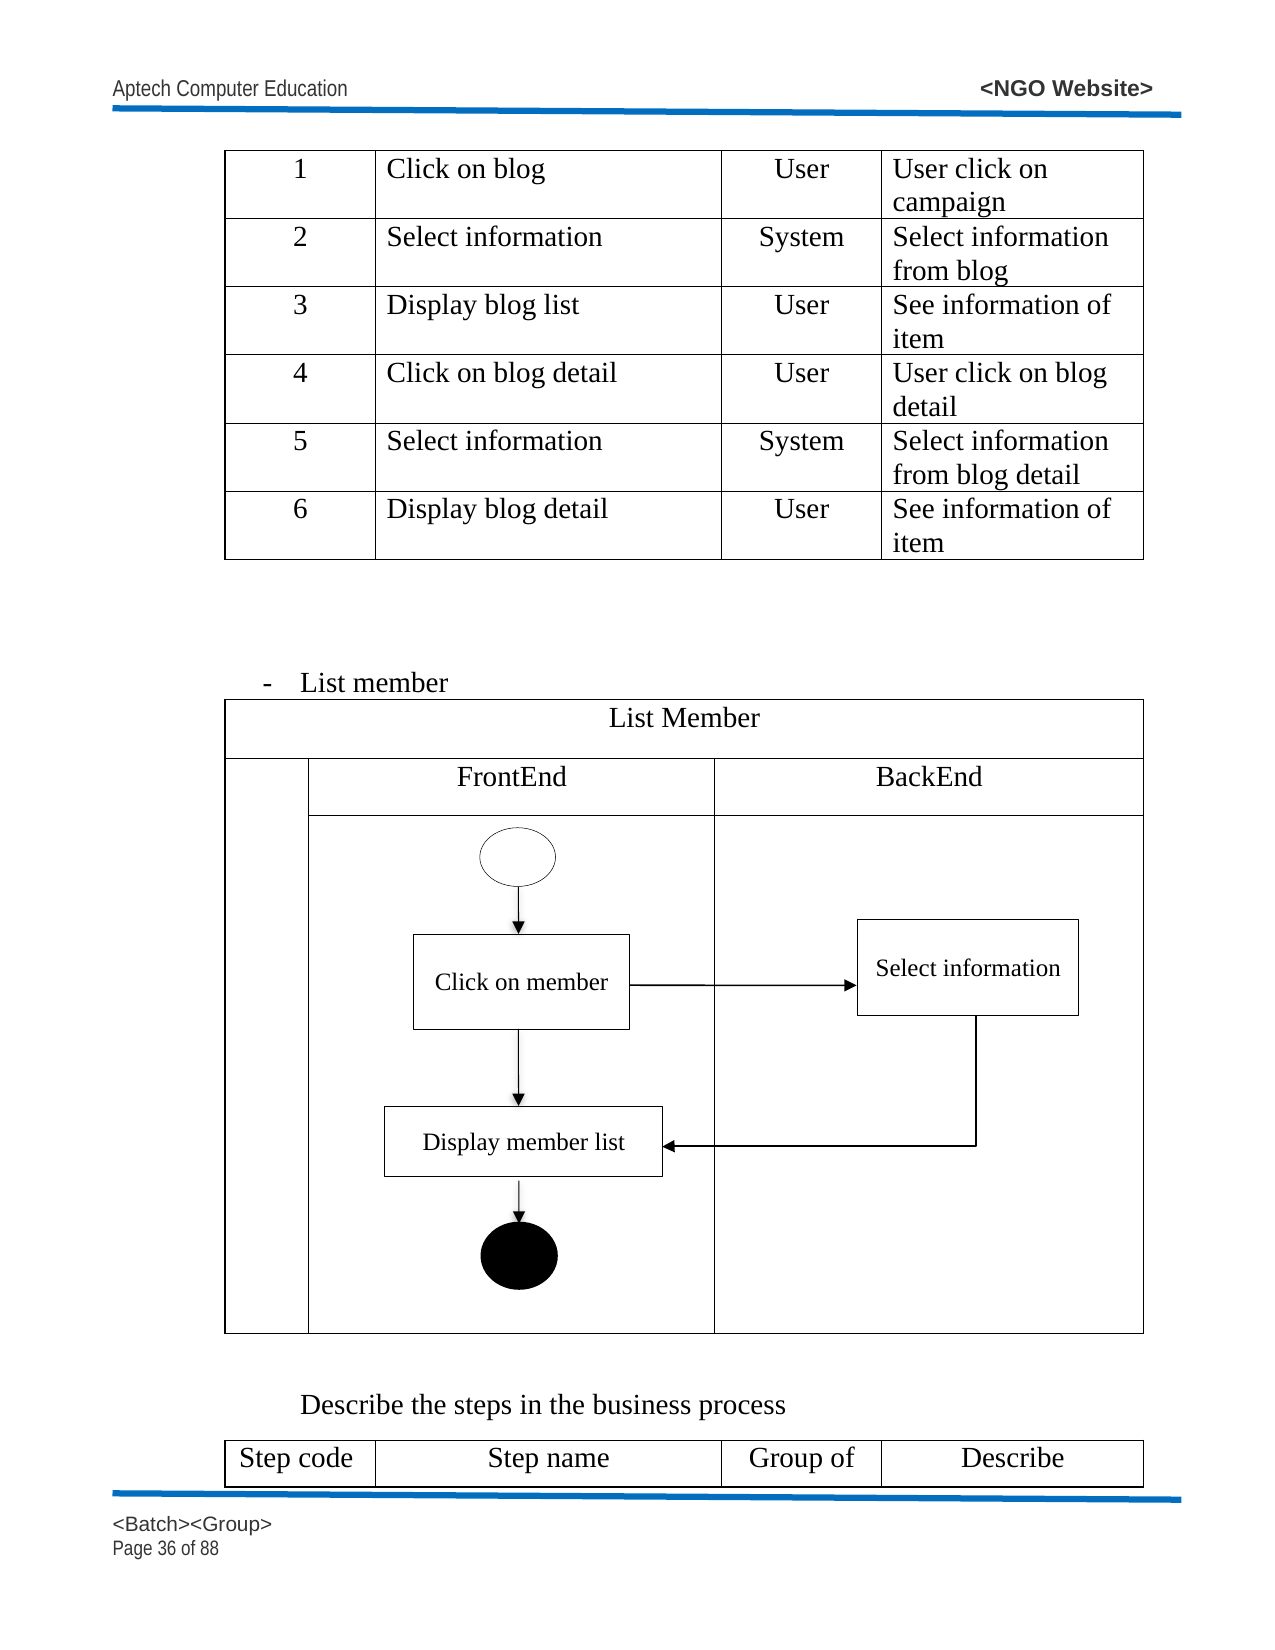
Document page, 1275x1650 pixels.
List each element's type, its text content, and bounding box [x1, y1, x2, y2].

table_cell 4 [226, 355, 375, 422]
table_cell Select information from blog detail [882, 424, 1143, 491]
table_cell 1 [226, 151, 375, 218]
table_header List Member [226, 700, 1143, 758]
table_cell Select information [376, 424, 721, 491]
table_cell [309, 816, 714, 1333]
table_cell Display blog list [376, 287, 721, 354]
table_cell 5 [226, 424, 375, 491]
table_cell User [722, 492, 881, 559]
table_cell User [722, 287, 881, 354]
table_cell BackEnd [715, 759, 1143, 815]
table_cell 2 [226, 219, 375, 286]
table_cell User click on blog detail [882, 355, 1143, 422]
table_cell Click on blog detail [376, 355, 721, 422]
table_cell User [722, 151, 881, 218]
table_cell See information of item [882, 492, 1143, 559]
table_cell FrontEnd [309, 759, 714, 815]
table_cell Display blog detail [376, 492, 721, 559]
table_cell User click on campaign [882, 151, 1143, 218]
table_cell System [722, 219, 881, 286]
table_cell [226, 759, 308, 1333]
table_header Group of people [722, 1441, 881, 1486]
table_header Describe [882, 1441, 1143, 1486]
table_cell [715, 816, 1143, 1333]
table_cell Click on blog [376, 151, 721, 218]
table_cell 3 [226, 287, 375, 354]
table_cell Select information from blog [882, 219, 1143, 286]
table_cell 6 [226, 492, 375, 559]
table_header Step code [226, 1441, 375, 1486]
table_header Step name [376, 1441, 721, 1486]
table_cell See information of item [882, 287, 1143, 354]
list List member [262, 665, 1106, 699]
table_cell Select information [376, 219, 721, 286]
text Describe the steps in the business process [300, 1387, 1106, 1420]
table_cell System [722, 424, 881, 491]
table_cell User [722, 355, 881, 422]
